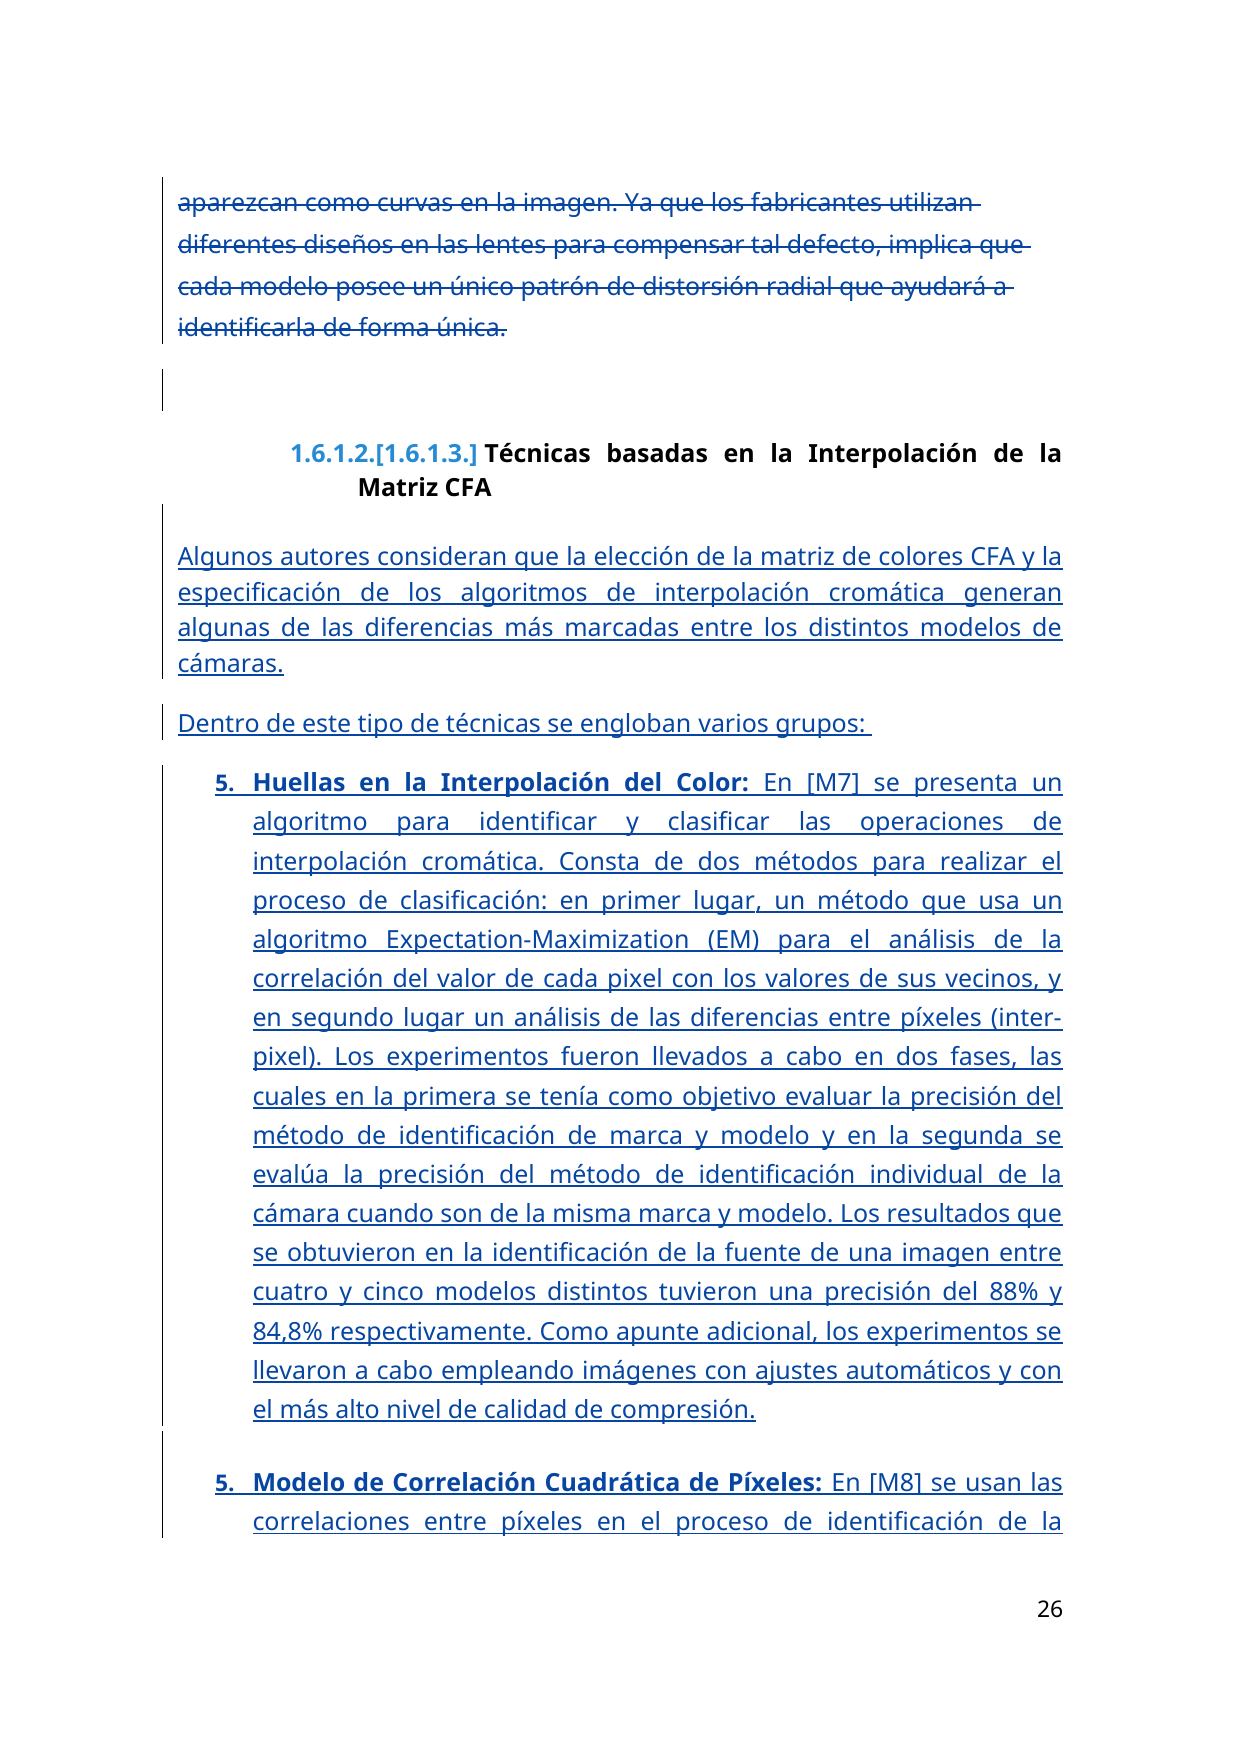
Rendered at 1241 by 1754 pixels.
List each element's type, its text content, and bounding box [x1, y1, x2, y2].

subtitle Técnicas basadas en la Interpolación de la Matriz CFA [290, 436, 1063, 504]
